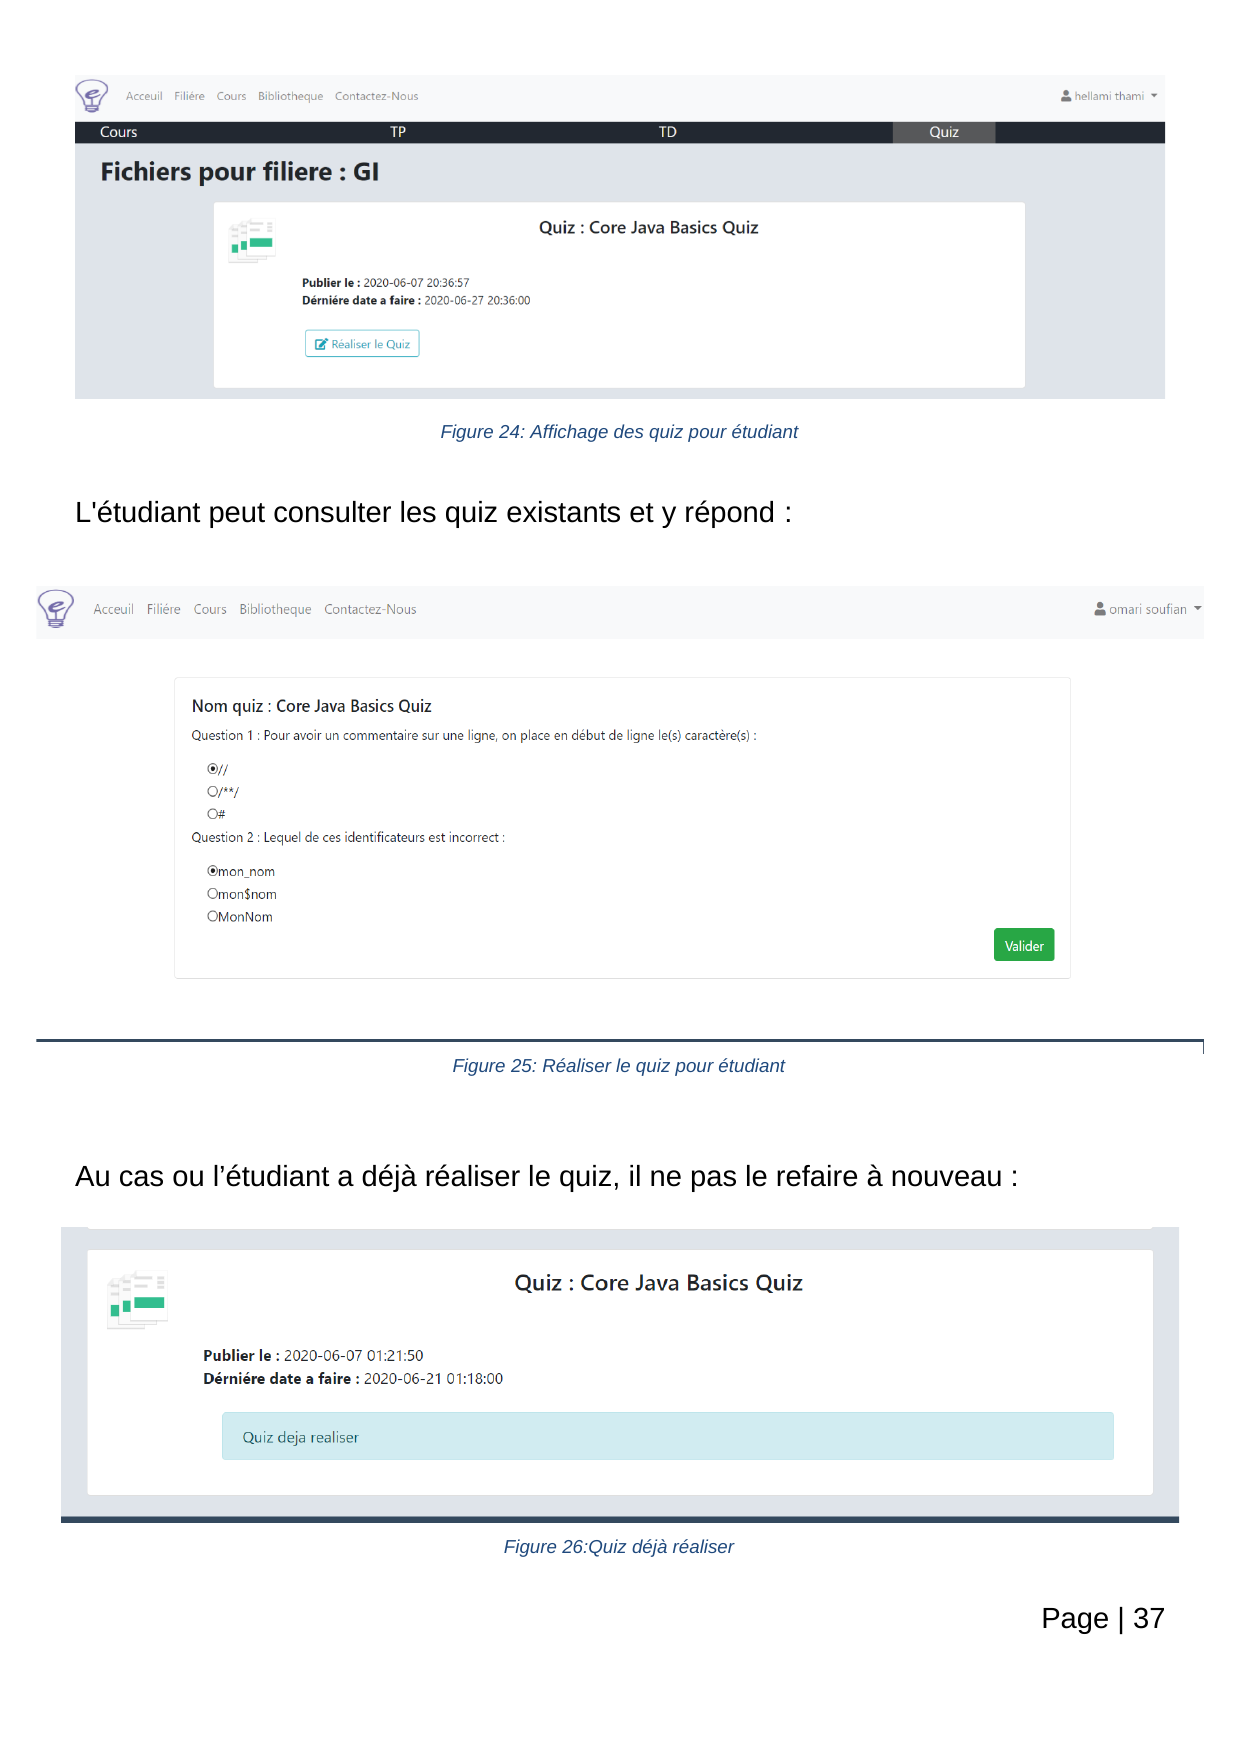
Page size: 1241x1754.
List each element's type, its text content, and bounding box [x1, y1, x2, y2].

picture [61, 1227, 1180, 1523]
text Au cas ou l’étudiant a déjà réaliser le quiz, il ne pas le refaire à nouveau : [75, 1159, 1165, 1193]
picture [75, 75, 1166, 399]
picture [36, 586, 1204, 1042]
text L'étudiant peut consulter les quiz existants et y répond : [75, 495, 1165, 529]
